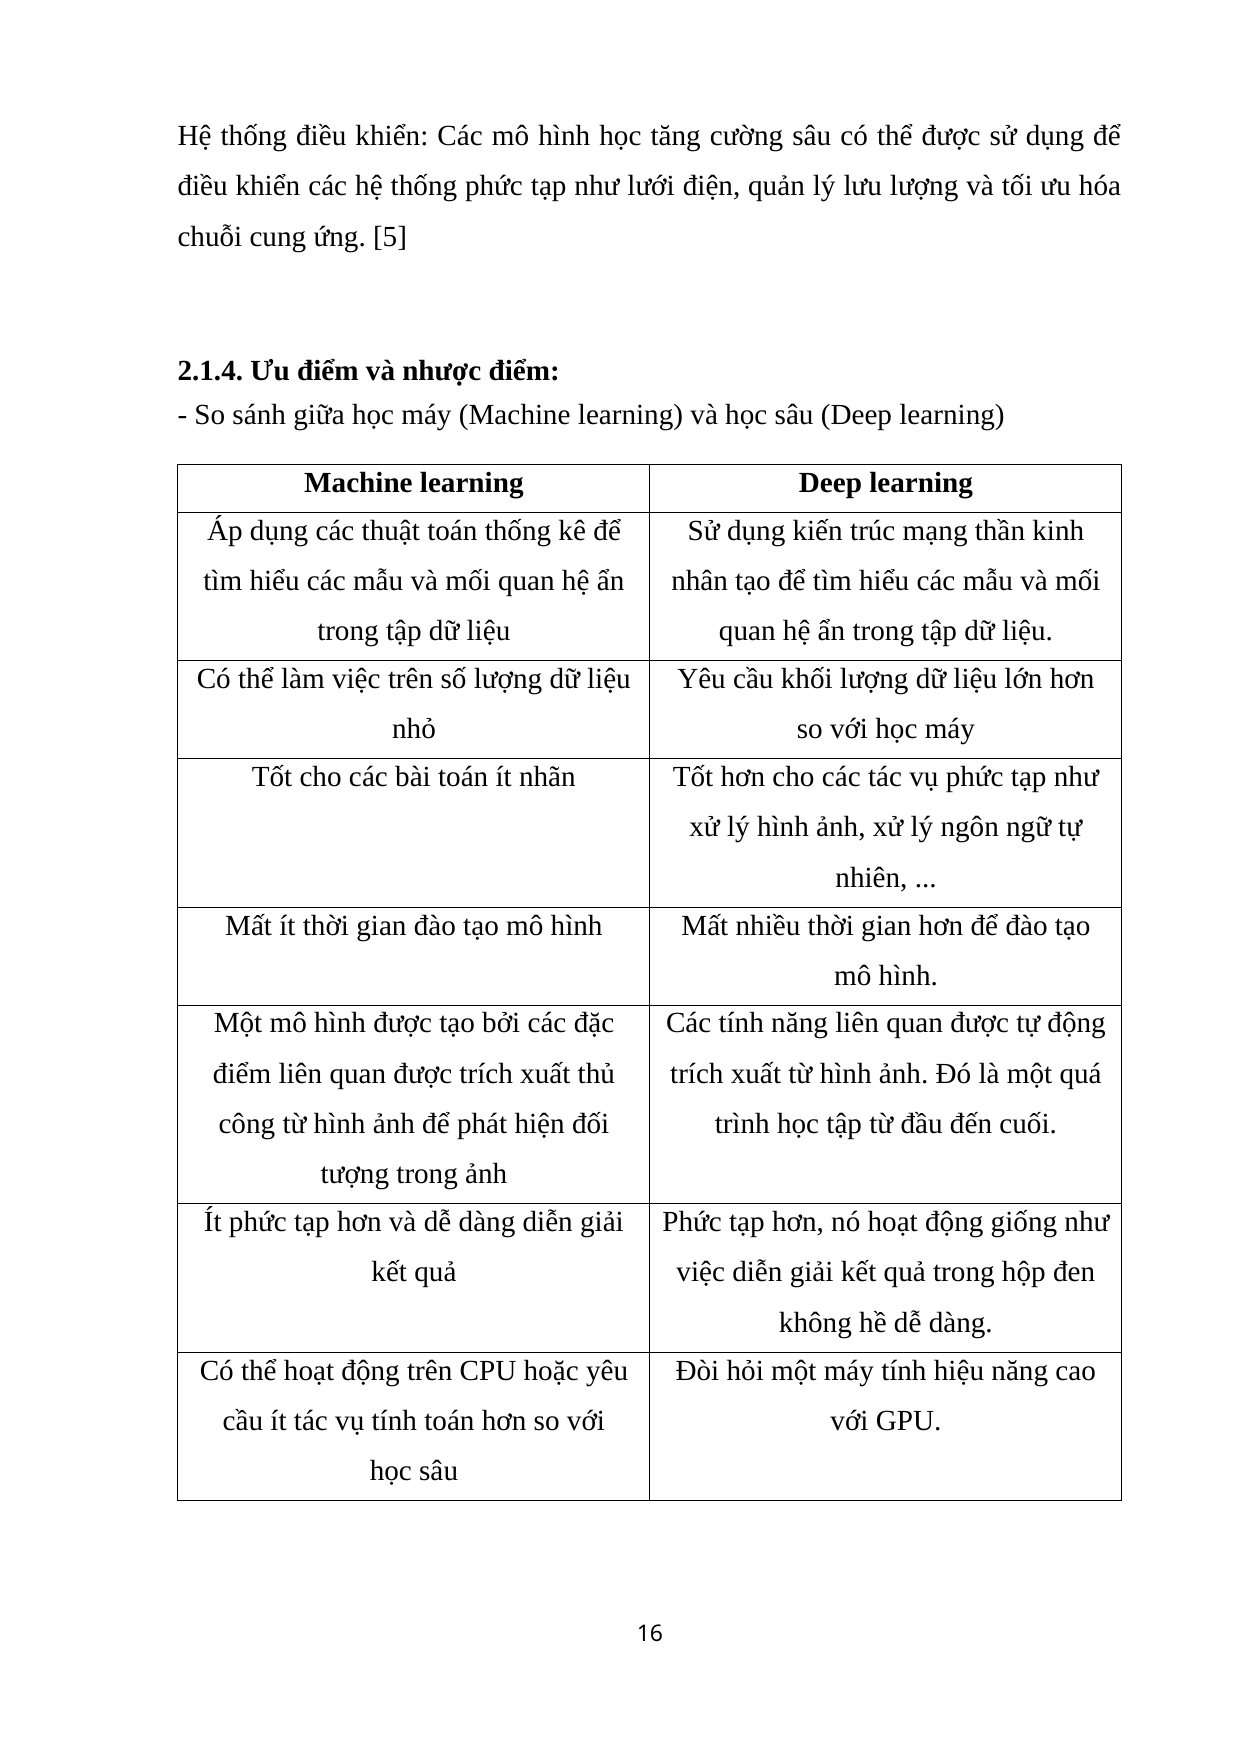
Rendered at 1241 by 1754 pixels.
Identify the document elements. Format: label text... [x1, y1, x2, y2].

table_cell Tốt hơn cho các tác vụ phức tạp như xử lý hình ảnh, xử lý ngôn ngữ tự nhiên, ... [650, 759, 1121, 907]
text Hệ thống điều khiển: Các mô hình học tăng cường sâu có thể được sử dụng để điều khiển các hệ thống phức tạp như lưới điện, quản lý lưu lượng và tối ưu hóa chuỗi cung ứng. [177, 118, 1122, 252]
table_header Deep learning [650, 465, 1121, 512]
table_cell Áp dụng các thuật toán thống kê để tìm hiểu các mẫu và mối quan hệ ẩn trong tập dữ liệu [178, 513, 649, 660]
table_cell Ít phức tạp hơn và dễ dàng diễn giải kết quả [178, 1204, 649, 1352]
table_cell Đòi hỏi một máy tính hiệu năng cao với GPU. [650, 1353, 1121, 1500]
table_cell Mất nhiều thời gian hơn để đào tạo mô hình. [650, 908, 1121, 1004]
table_cell Có thể làm việc trên số lượng dữ liệu nhỏ [178, 661, 649, 758]
text - So sánh giữa học máy (Machine learning) và học sâu (Deep learning) [177, 397, 1122, 431]
table_cell Yêu cầu khối lượng dữ liệu lớn hơn so với học máy [650, 661, 1121, 758]
table_cell Có thể hoạt động trên CPU hoặc yêu cầu ít tác vụ tính toán hơn so với học sâu [178, 1353, 649, 1500]
table_cell Phức tạp hơn, nó hoạt động giống như việc diễn giải kết quả trong hộp đen không hề dễ dàng. [650, 1204, 1121, 1352]
table_cell Sử dụng kiến ​​trúc mạng thần kinh nhân tạo để tìm hiểu các mẫu và mối quan hệ ẩn trong tập dữ liệu. [650, 513, 1121, 660]
table_cell Mất ít thời gian đào tạo mô hình [178, 908, 649, 1004]
table_cell Một mô hình được tạo bởi các đặc điểm liên quan được trích xuất thủ công từ hình ảnh để phát hiện đối tượng trong ảnh [178, 1006, 649, 1203]
subtitle 2.1.4. Ưu điểm và nhược điểm: [177, 353, 1122, 386]
table_header Machine learning [178, 465, 649, 512]
table_cell Tốt cho các bài toán ít nhãn [178, 759, 649, 907]
table_cell Các tính năng liên quan được tự động trích xuất từ ​​hình ảnh. Đó là một quá trình học tập từ đầu đến cuối. [650, 1006, 1121, 1203]
